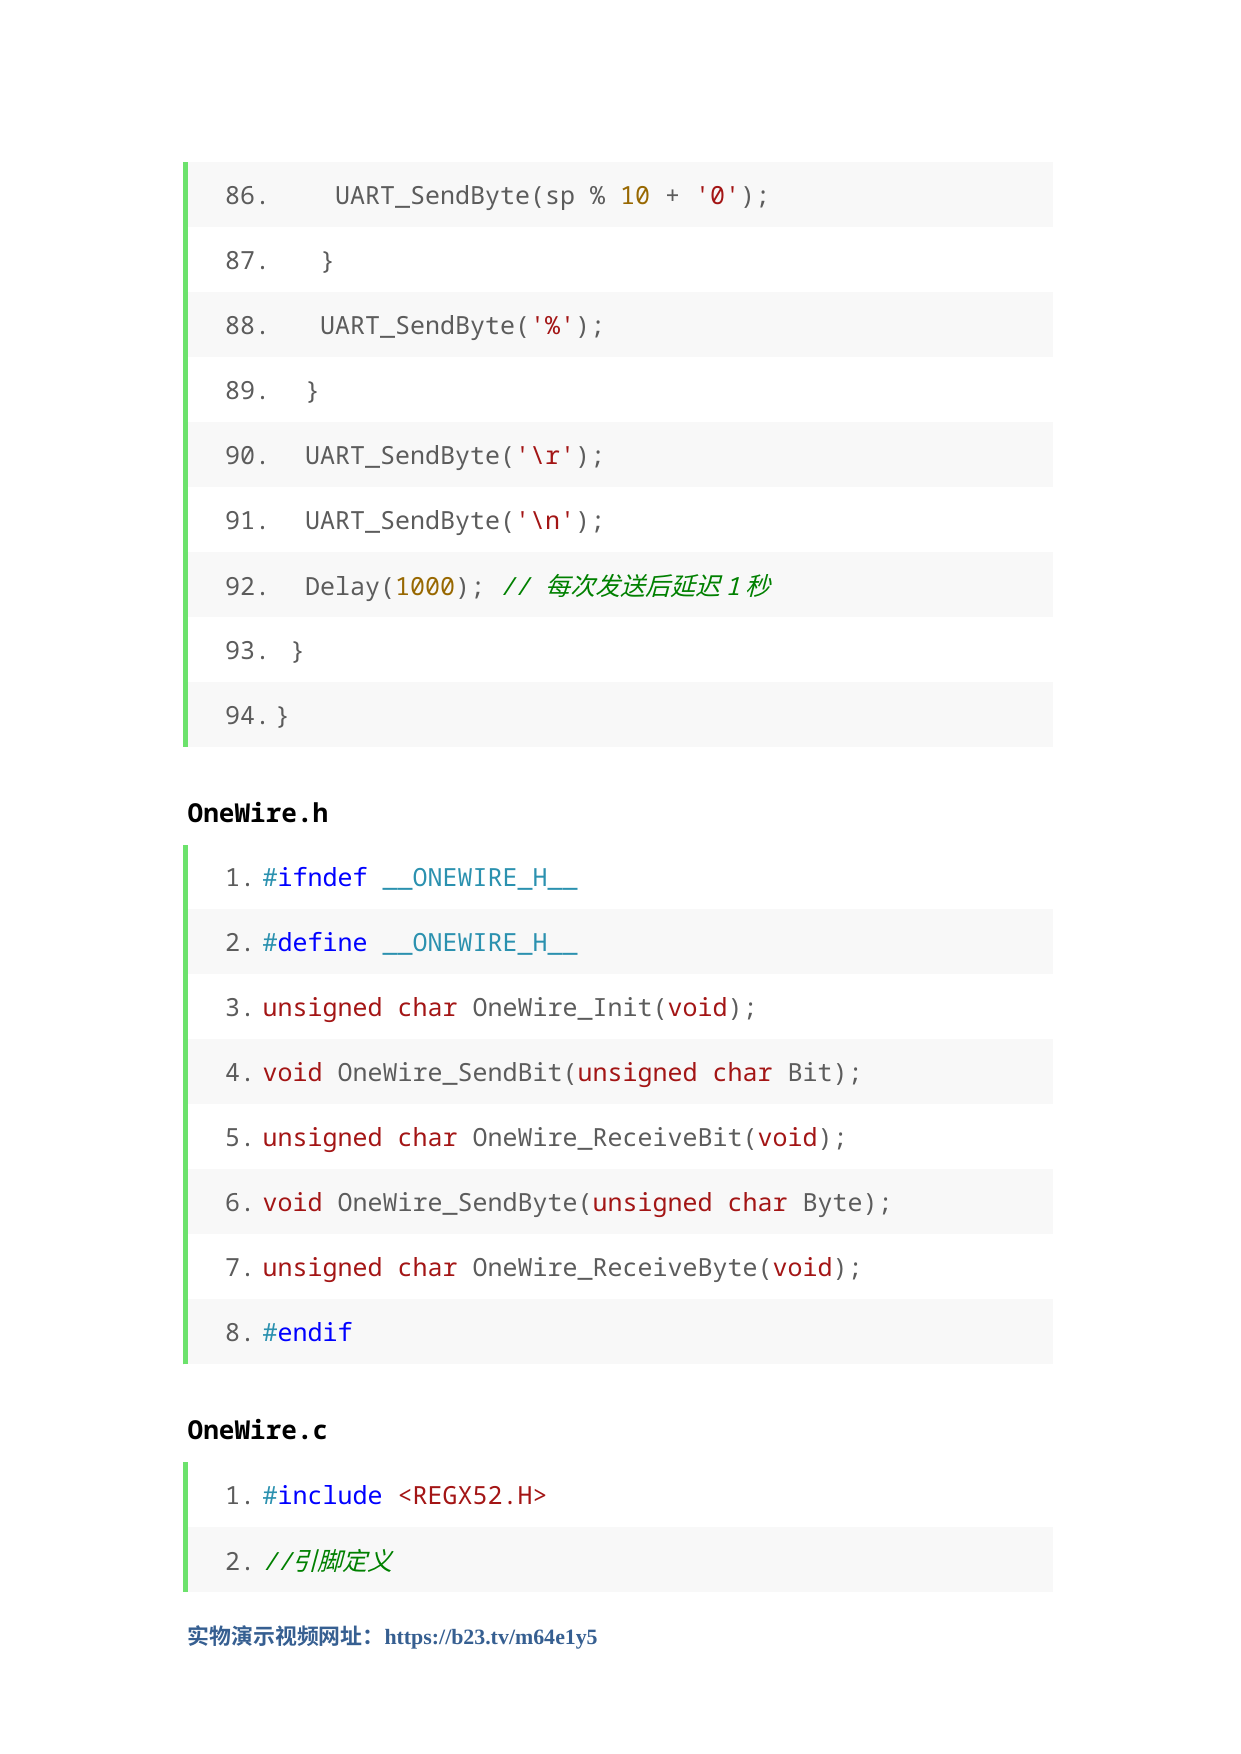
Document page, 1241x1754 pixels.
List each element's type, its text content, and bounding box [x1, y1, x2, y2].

list UART_SendByte('%'); [188, 292, 1053, 357]
list Delay(1000); // 每次发送后延迟1秒 [188, 552, 1053, 617]
list } [188, 227, 1053, 292]
text OneWire.h [187, 779, 1053, 844]
list #define __ONEWIRE_H__ [188, 909, 1053, 974]
list unsigned char OneWire_Init(void); [188, 974, 1053, 1039]
list } [188, 357, 1053, 422]
list //引脚定义 [188, 1527, 1053, 1592]
list } [188, 617, 1053, 682]
list void OneWire_SendByte(unsigned char Byte); [188, 1169, 1053, 1234]
list UART_SendByte('\r'); [188, 422, 1053, 487]
list #endif [188, 1299, 1053, 1364]
list UART_SendByte('\n'); [188, 487, 1053, 552]
list unsigned char OneWire_ReceiveByte(void); [188, 1234, 1053, 1299]
list } [188, 682, 1053, 747]
list void OneWire_SendBit(unsigned char Bit); [188, 1039, 1053, 1104]
list #include <REGX52.H> [188, 1462, 1053, 1527]
list UART_SendByte(sp % 10 + '0'); [188, 162, 1053, 227]
text OneWire.c [187, 1397, 1053, 1462]
list unsigned char OneWire_ReceiveBit(void); [188, 1104, 1053, 1169]
list #ifndef __ONEWIRE_H__ [187, 844, 1053, 909]
